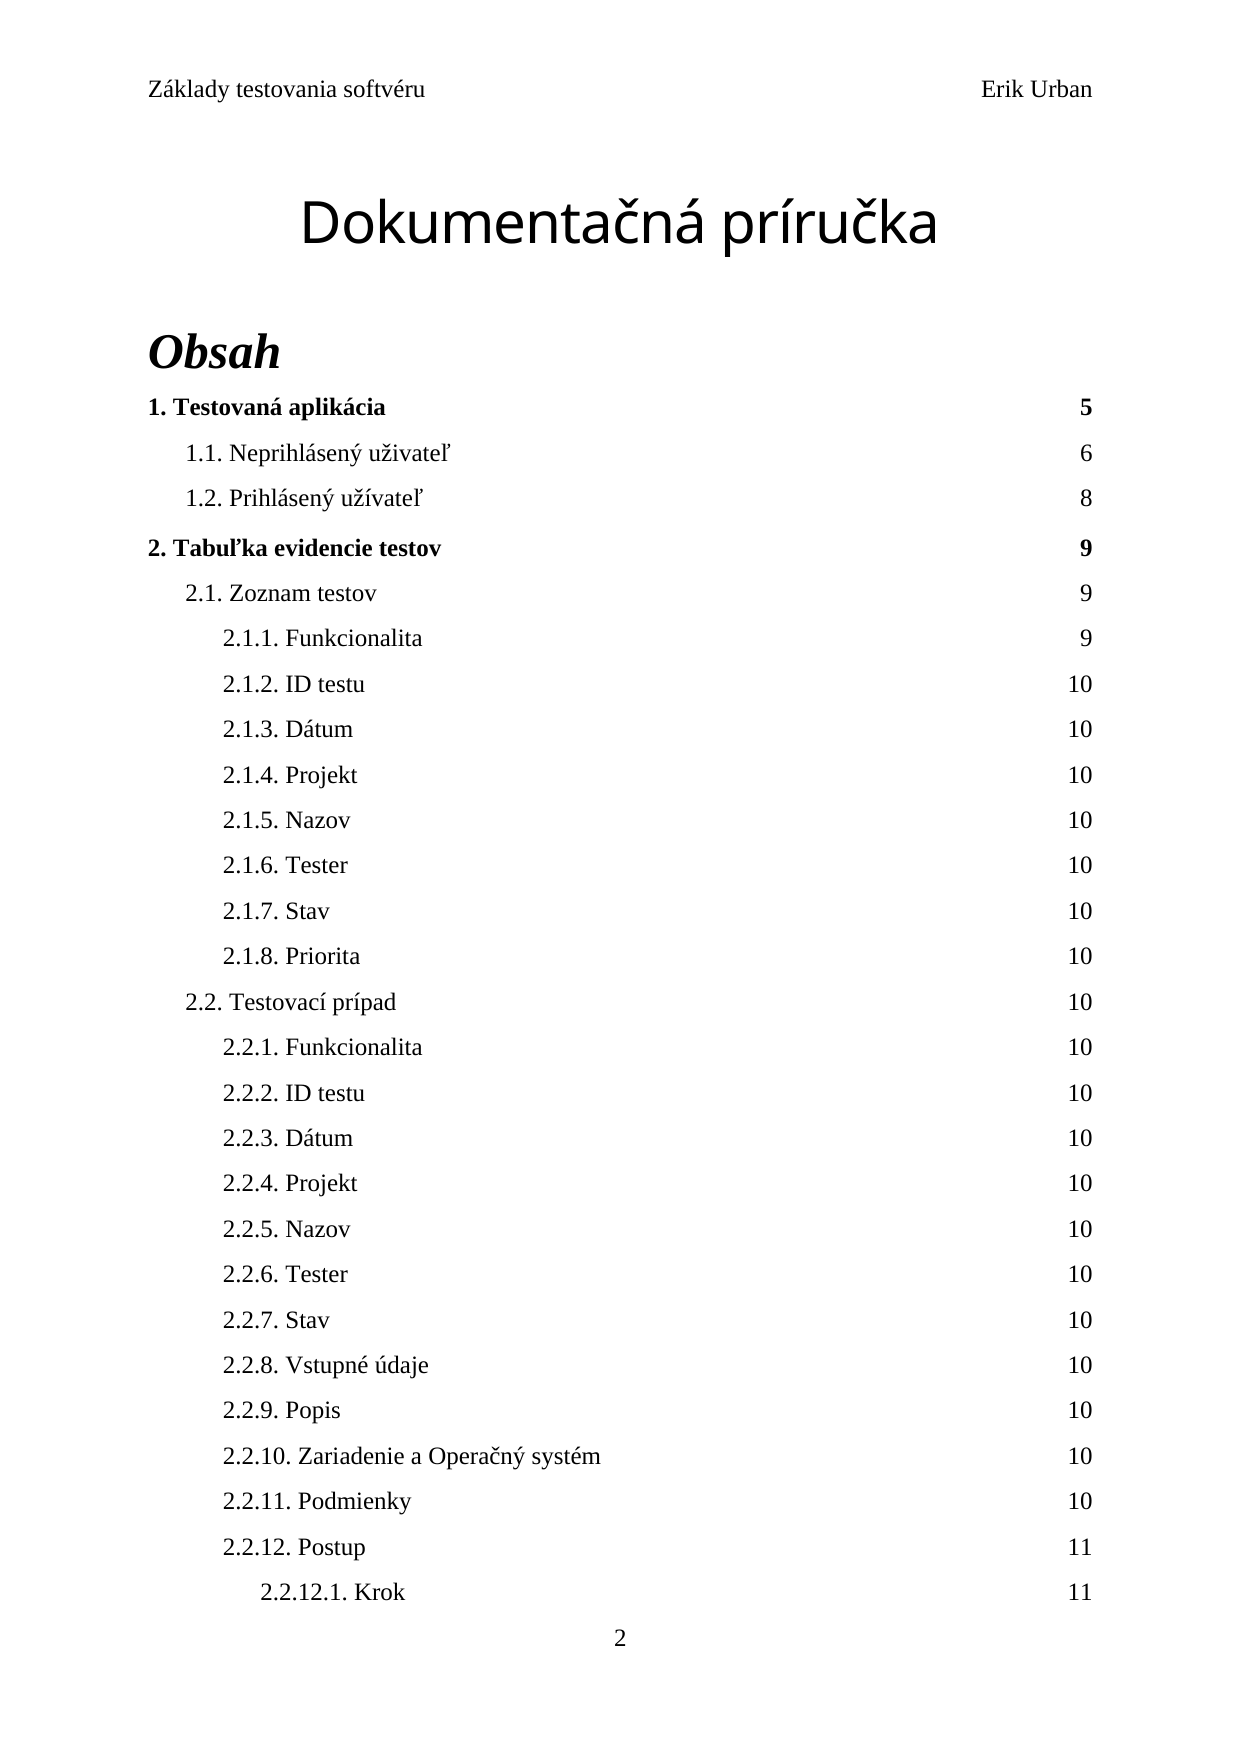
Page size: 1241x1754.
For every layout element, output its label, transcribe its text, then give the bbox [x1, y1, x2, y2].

text Obsah [148, 322, 1093, 379]
title Dokumentačná príručka [148, 181, 1093, 261]
